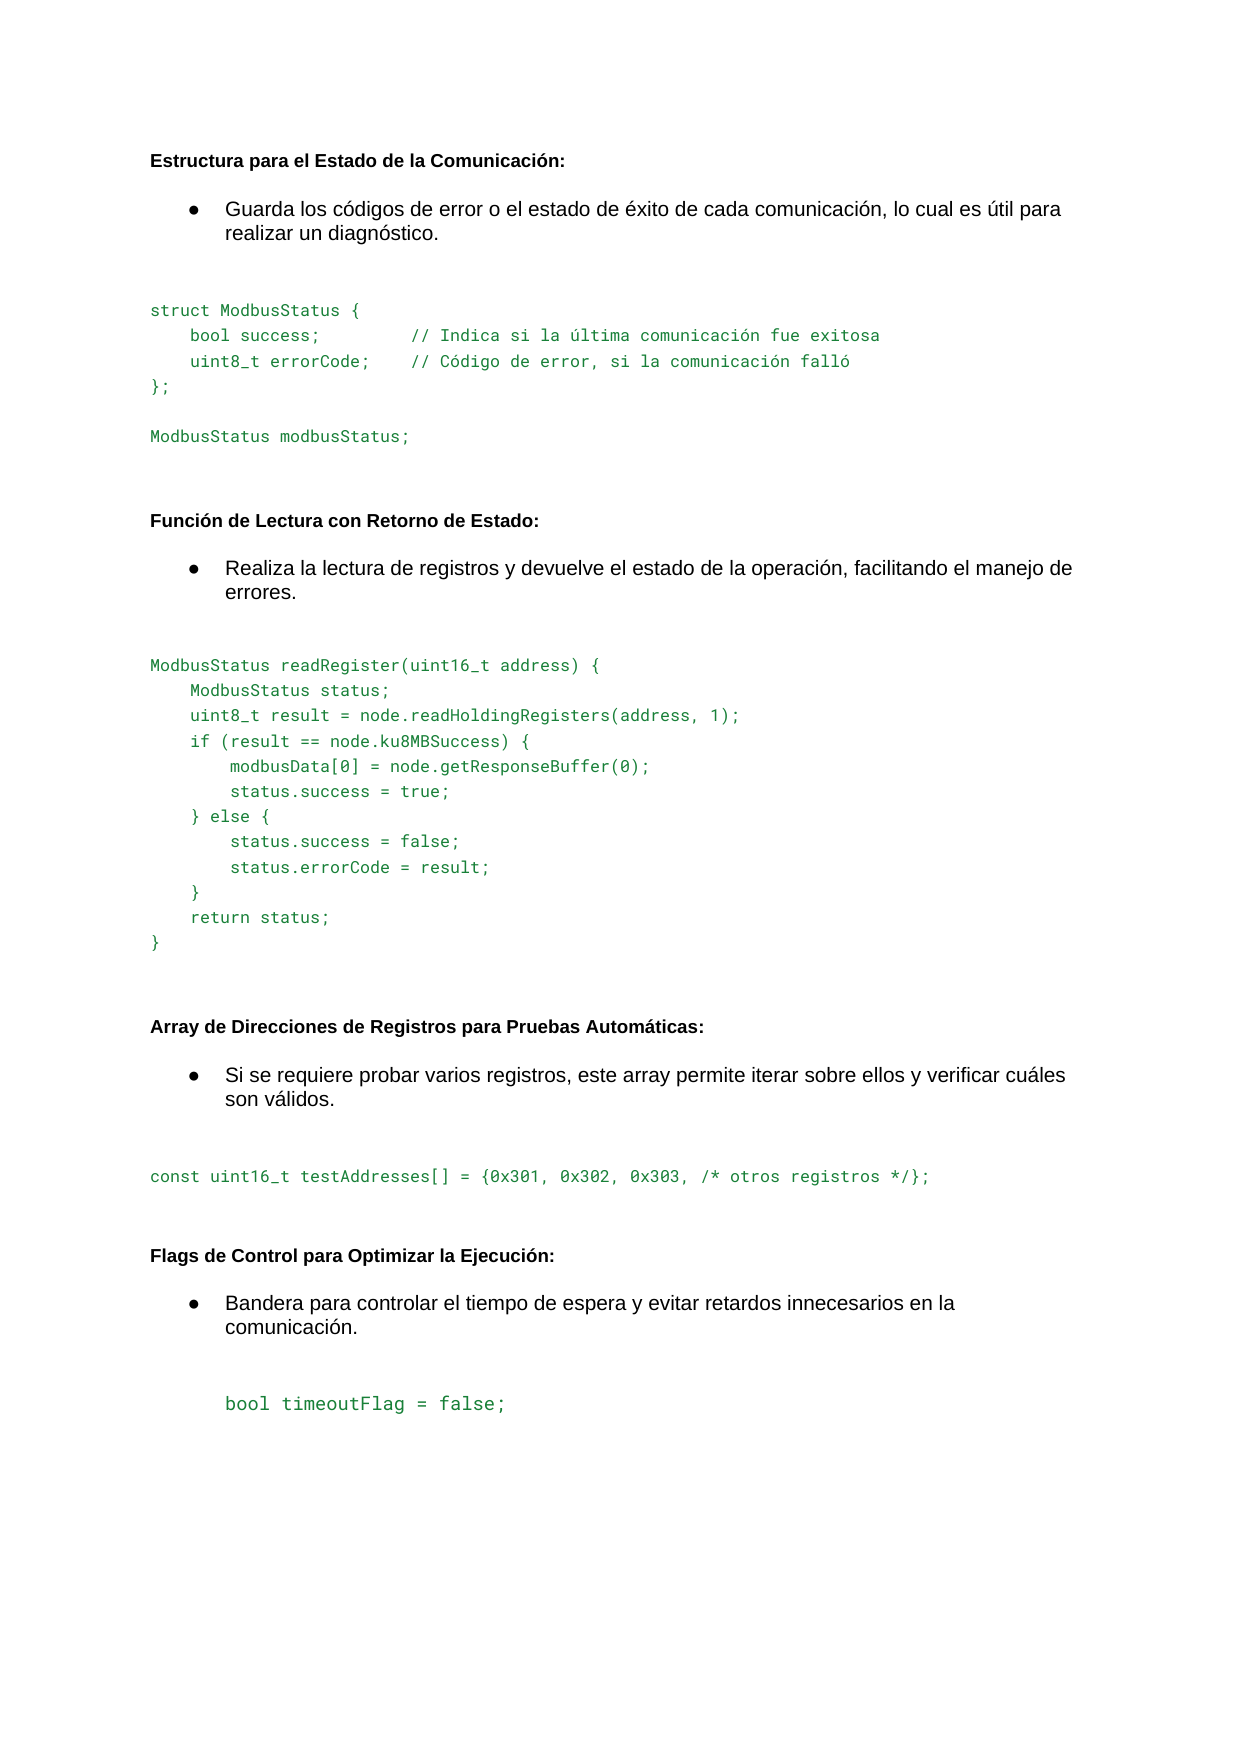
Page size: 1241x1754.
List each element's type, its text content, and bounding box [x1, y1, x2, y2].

text } [150, 881, 1090, 903]
list Bandera para controlar el tiempo de espera y evitar retardos innecesarios en la comunicación. [187, 1291, 1090, 1339]
text uint8_t result = node.readHoldingRegisters(address, 1); [150, 704, 1090, 726]
text struct ModbusStatus { [150, 269, 1090, 321]
text return status; [150, 906, 1090, 928]
text ModbusStatus readRegister(uint16_t address) { [150, 629, 1090, 676]
text status.success = true; [150, 780, 1090, 802]
subtitle Array de Direcciones de Registros para Pruebas Automáticas: [150, 1016, 1090, 1037]
subtitle Estructura para el Estado de la Comunicación: [150, 150, 1090, 172]
text }; [150, 375, 1090, 397]
text status.success = false; [150, 830, 1090, 852]
text } else { [150, 805, 1090, 827]
text } [150, 931, 1090, 953]
subtitle Función de Lectura con Retorno de Estado: [150, 510, 1090, 531]
text modbusData[0] = node.getResponseBuffer(0); [150, 755, 1090, 777]
text ModbusStatus modbusStatus; [150, 425, 1090, 447]
text status.errorCode = result; [150, 856, 1090, 878]
list Guarda los códigos de error o el estado de éxito de cada comunicación, lo cual es útil para realizar un diagnóstico. [187, 197, 1090, 244]
text bool success; // Indica si la última comunicación fue exitosa [150, 324, 1090, 346]
list Realiza la lectura de registros y devuelve el estado de la operación, facilitando el manejo de errores. [187, 556, 1090, 604]
text const uint16_t testAddresses[] = {0x301, 0x302, 0x303, /* otros registros */}; [150, 1135, 1090, 1187]
list Si se requiere probar varios registros, este array permite iterar sobre ellos y verificar cuáles son válidos. [187, 1062, 1090, 1110]
text if (result == node.ku8MBSuccess) { [150, 729, 1090, 752]
text uint8_t errorCode; // Código de error, si la comunicación falló [150, 349, 1090, 371]
text bool timeoutFlag = false; [225, 1364, 1090, 1415]
subtitle Flags de Control para Optimizar la Ejecución: [150, 1244, 1090, 1266]
text ModbusStatus status; [150, 679, 1090, 701]
